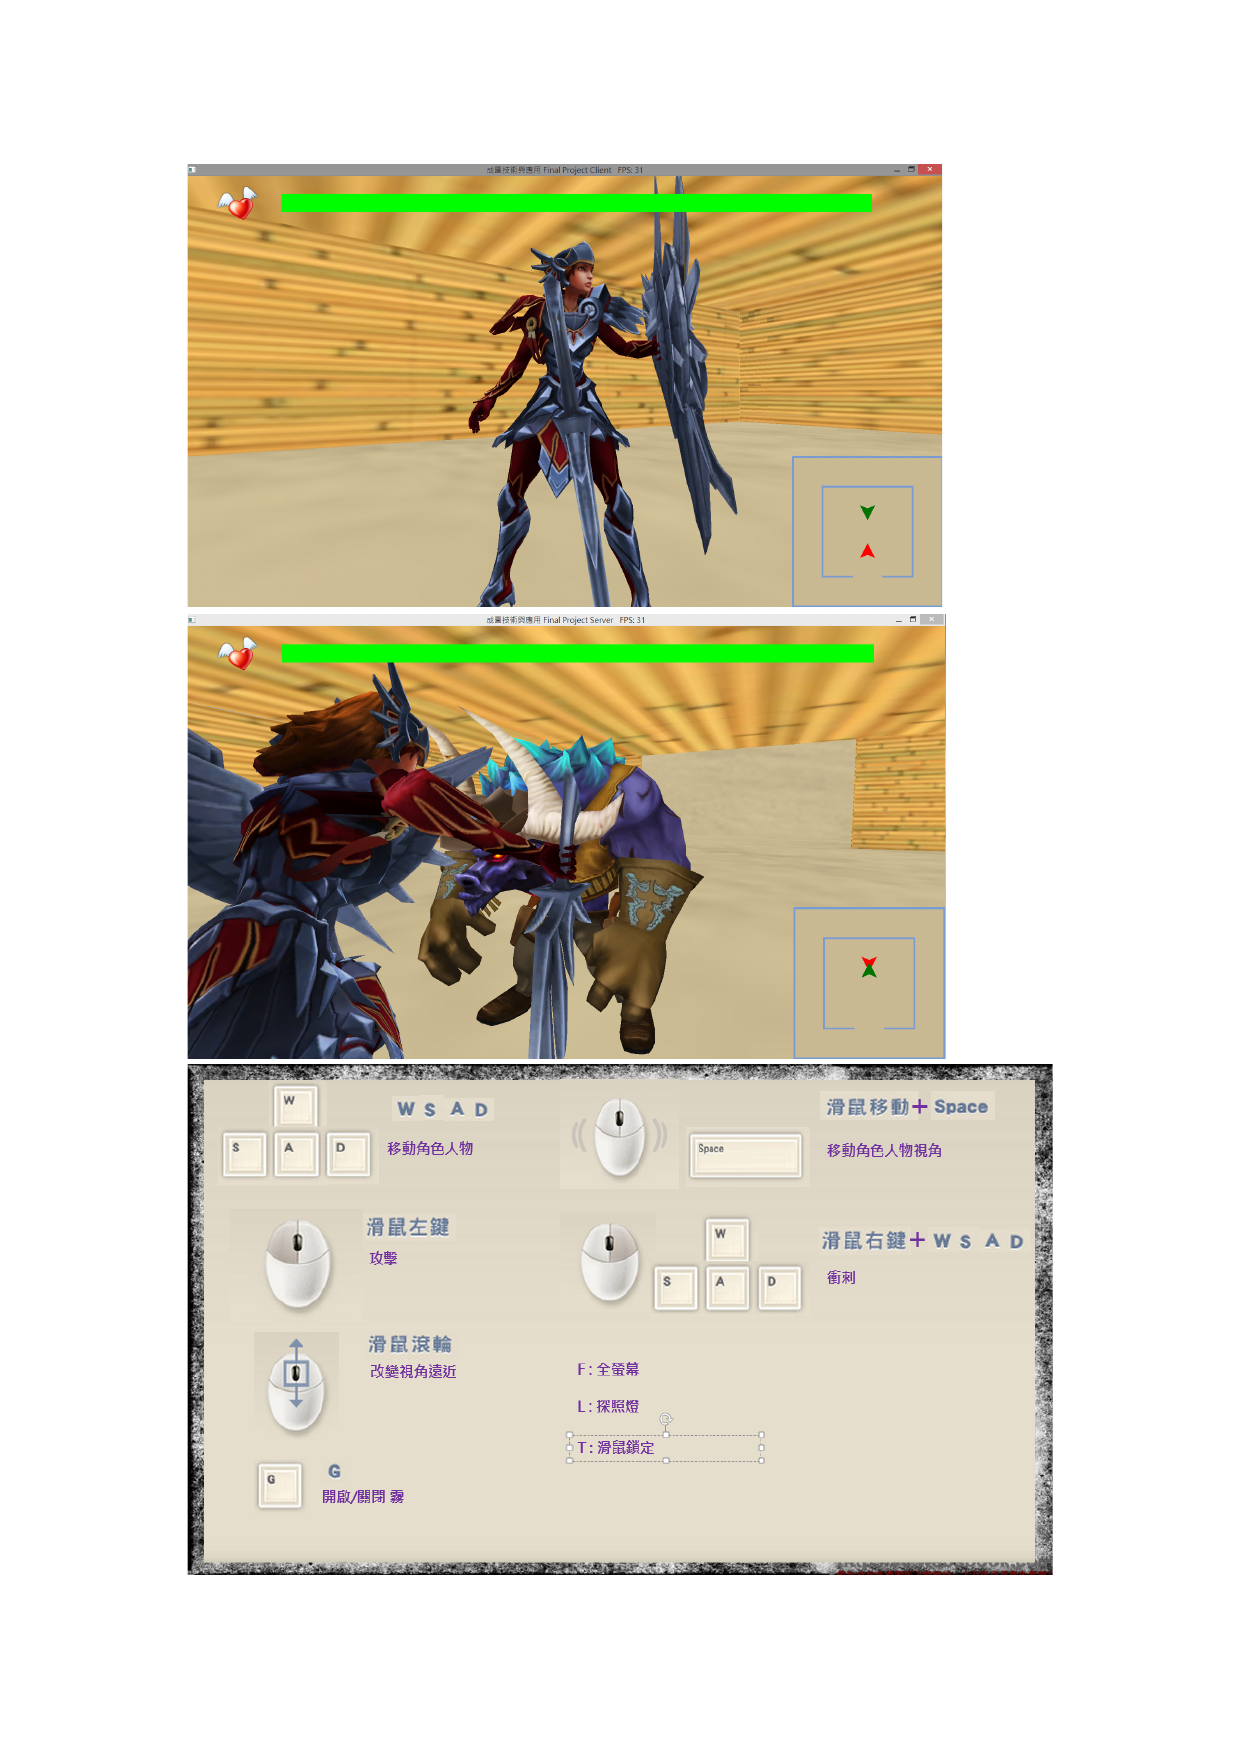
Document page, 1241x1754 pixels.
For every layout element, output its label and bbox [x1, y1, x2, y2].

picture [187, 164, 943, 607]
picture [187, 614, 946, 1059]
picture [187, 1064, 1053, 1575]
